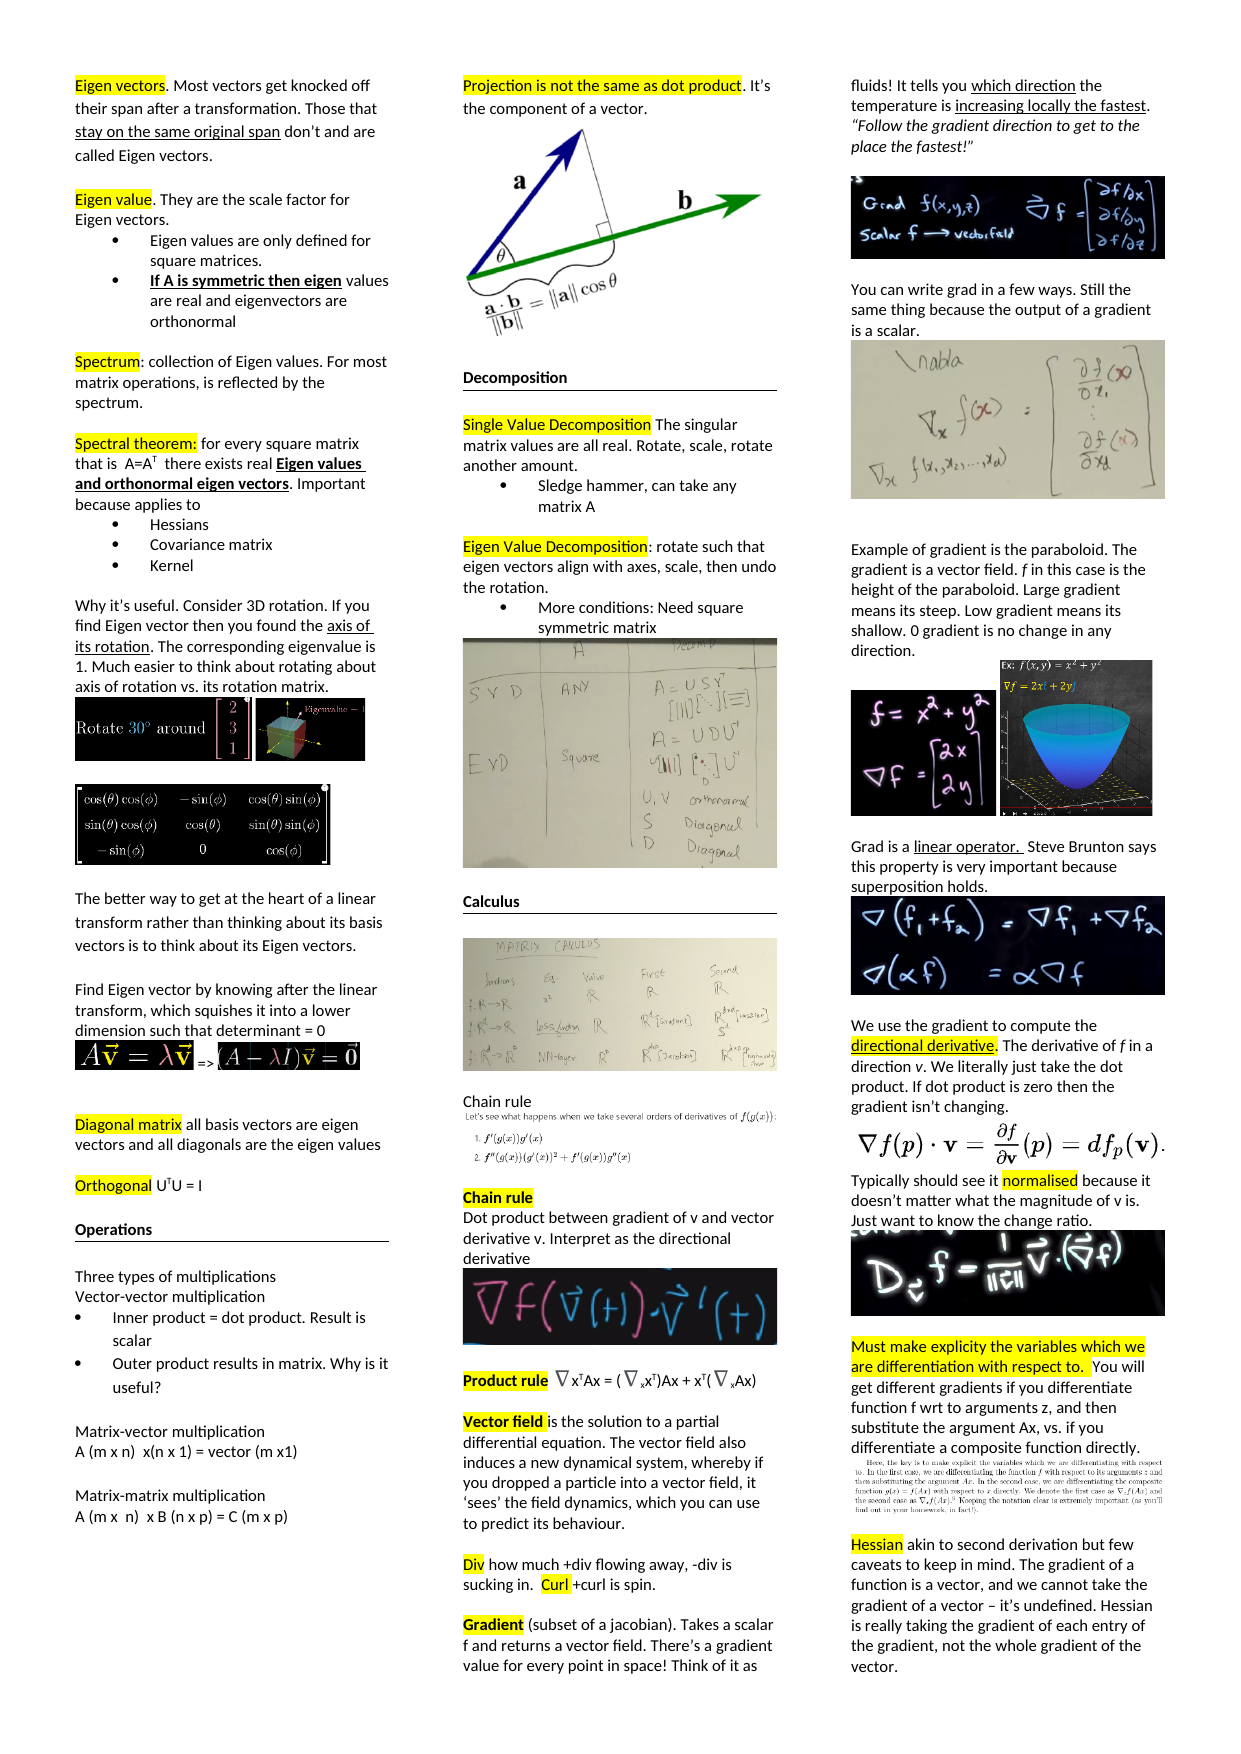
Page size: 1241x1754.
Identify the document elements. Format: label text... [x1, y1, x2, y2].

text Chain rule [463, 1187, 777, 1208]
text Find Eigen vector by knowing after the linear transform, which squishes it into a lower dimension such that determinant = 0 [75, 979, 389, 1040]
list Eigen values are only defined for square matrices. [112, 230, 389, 270]
text The better way to get at the heart of a linear transform rather than thinking about its basis vectors is to think about its Eigen vectors. [75, 889, 389, 956]
list Hessians [112, 514, 389, 534]
list More conditions: Need square symmetric matrix [500, 597, 777, 638]
picture [1000, 660, 1153, 816]
picture [850, 690, 997, 816]
text Must make explicity the variables which we are differentiation with respect to. You will get different gradients if you differentiate function f wrt to arguments z, and then substitute the argument Ax, vs. if you differentiate a composite function directly. [851, 1336, 1165, 1458]
picture [462, 1268, 778, 1345]
picture [75, 697, 252, 761]
picture [850, 896, 1165, 995]
text Eigen Value Decomposition: rotate such that eigen vectors align with axes, scale, then undo the rotation. [463, 536, 777, 597]
list Kernel [112, 555, 389, 575]
list Covariance matrix [112, 534, 389, 555]
picture [255, 698, 366, 761]
text Vector field is the solution to a partial differential equation. The vector field also induces a new dynamical system, whereby if you dropped a particle into a vector field, it ‘sees’ the field dynamics, which you can use to predict its behaviour. [463, 1412, 777, 1533]
list If A is symmetric then eigen values are real and eigenvectors are orthonormal [112, 270, 389, 331]
text Typically should see it normalised because it doesn’t matter what the magnitude of v is. Just want to know the change ratio. [851, 1170, 1165, 1230]
picture [850, 340, 1165, 499]
text You can write grad in a few ways. Still the same thing because the output of a gradient is a scalar. [851, 279, 1165, 340]
text Decomposition [463, 367, 777, 390]
picture [850, 1458, 1165, 1514]
text Vector-vector multiplication [75, 1287, 389, 1307]
text Three types of multiplications [75, 1266, 389, 1287]
list Sledge hammer, can take any matrix A [500, 476, 777, 516]
list Inner product = dot product. Result is scalar [75, 1307, 389, 1351]
list Outer product results in matrix. Why is it useful? [75, 1354, 389, 1397]
text Calculus [463, 891, 777, 913]
text Div how much +div flowing away, -div is sucking in. Curl +curl is spin. [463, 1554, 777, 1594]
picture [462, 1111, 778, 1164]
text Eigen vectors. Most vectors get knocked off their span after a transformation. Those that stay on the same original span don’t and are called Eigen vectors. [75, 75, 389, 165]
text Orthogonal UTU = I [152, 1175, 389, 1195]
text Matrix-vector multiplication [75, 1421, 389, 1441]
text Example of gradient is the paraboloid. The gradient is a vector field. f in this case is the height of the paraboloid. Large gradient means its steep. Low gradient means its shallow. 0 gradient is no change in any direction. [851, 539, 1165, 661]
text Diagonal matrix all basis vectors are eigen vectors and all diagonals are the eigen values [75, 1114, 389, 1154]
text A (m x n) x B (n x p) = C (m x p) [75, 1506, 389, 1526]
text Chain rule [463, 1091, 777, 1111]
text Projection is not the same as dot product. It’s the component of a vector. [463, 75, 777, 121]
text Spectral theorem: for every square matrix that is A=AT there exists real Eigen values and orthonormal eigen vectors. Important because applies to [75, 433, 389, 514]
picture [462, 638, 778, 868]
text Gradient (subset of a jacobian). Takes a scalar f and returns a vector field. There’s a gradient value for every point in space! Think of it as fluids! It tells you which direction the temperature is increasing locally the fastest. “Follow the gradient direction to get to the place the fastest!” [851, 75, 1165, 156]
text Dot product between gradient of v and vector derivative v. Interpret as the directional derivative [463, 1208, 777, 1268]
text Spectrum: collection of Eigen values. For most matrix operations, is reflected by the spectrum. [75, 352, 389, 413]
text Hessian akin to second derivation but few caveats to keep in mind. The gradient of a function is a vector, and we cannot take the gradient of a vector – it’s undefined. Hessian is really taking the gradient of each entry of the gradient, not the whole gradient of the vector. [851, 1534, 1165, 1676]
picture [217, 1042, 360, 1070]
text Grad is a linear operator. Steve Brunton says this property is very important because superposition holds. [851, 836, 1165, 896]
text Operations [75, 1219, 389, 1241]
text We use the gradient to compute the directional derivative. The derivative of f in a direction v. We literally just take the dot product. If dot product is zero then the gradient isn’t changing. [851, 1015, 1165, 1116]
picture [462, 121, 778, 344]
text A (m x n) x(n x 1) = vector (m x1) [75, 1441, 389, 1462]
text Single Value Decomposition The singular matrix values are all real. Rotate, scale, rotate another amount. [463, 414, 777, 476]
text Gradient (subset of a jacobian). Takes a scalar f and returns a vector field. There’s a gradient value for every point in space! Think of it as fluids! It tells you which direction the temperature is increasing locally the fastest. “Follow the gradient direction to get to the place the fastest!” [463, 1615, 777, 1676]
picture [462, 938, 778, 1071]
picture [850, 176, 1165, 259]
picture [850, 1116, 1165, 1170]
picture [75, 784, 331, 865]
picture [75, 1040, 194, 1070]
text Matrix-matrix multiplication [75, 1486, 389, 1506]
text Eigen value. They are the scale factor for Eigen vectors. [75, 189, 389, 230]
picture [850, 1230, 1165, 1316]
